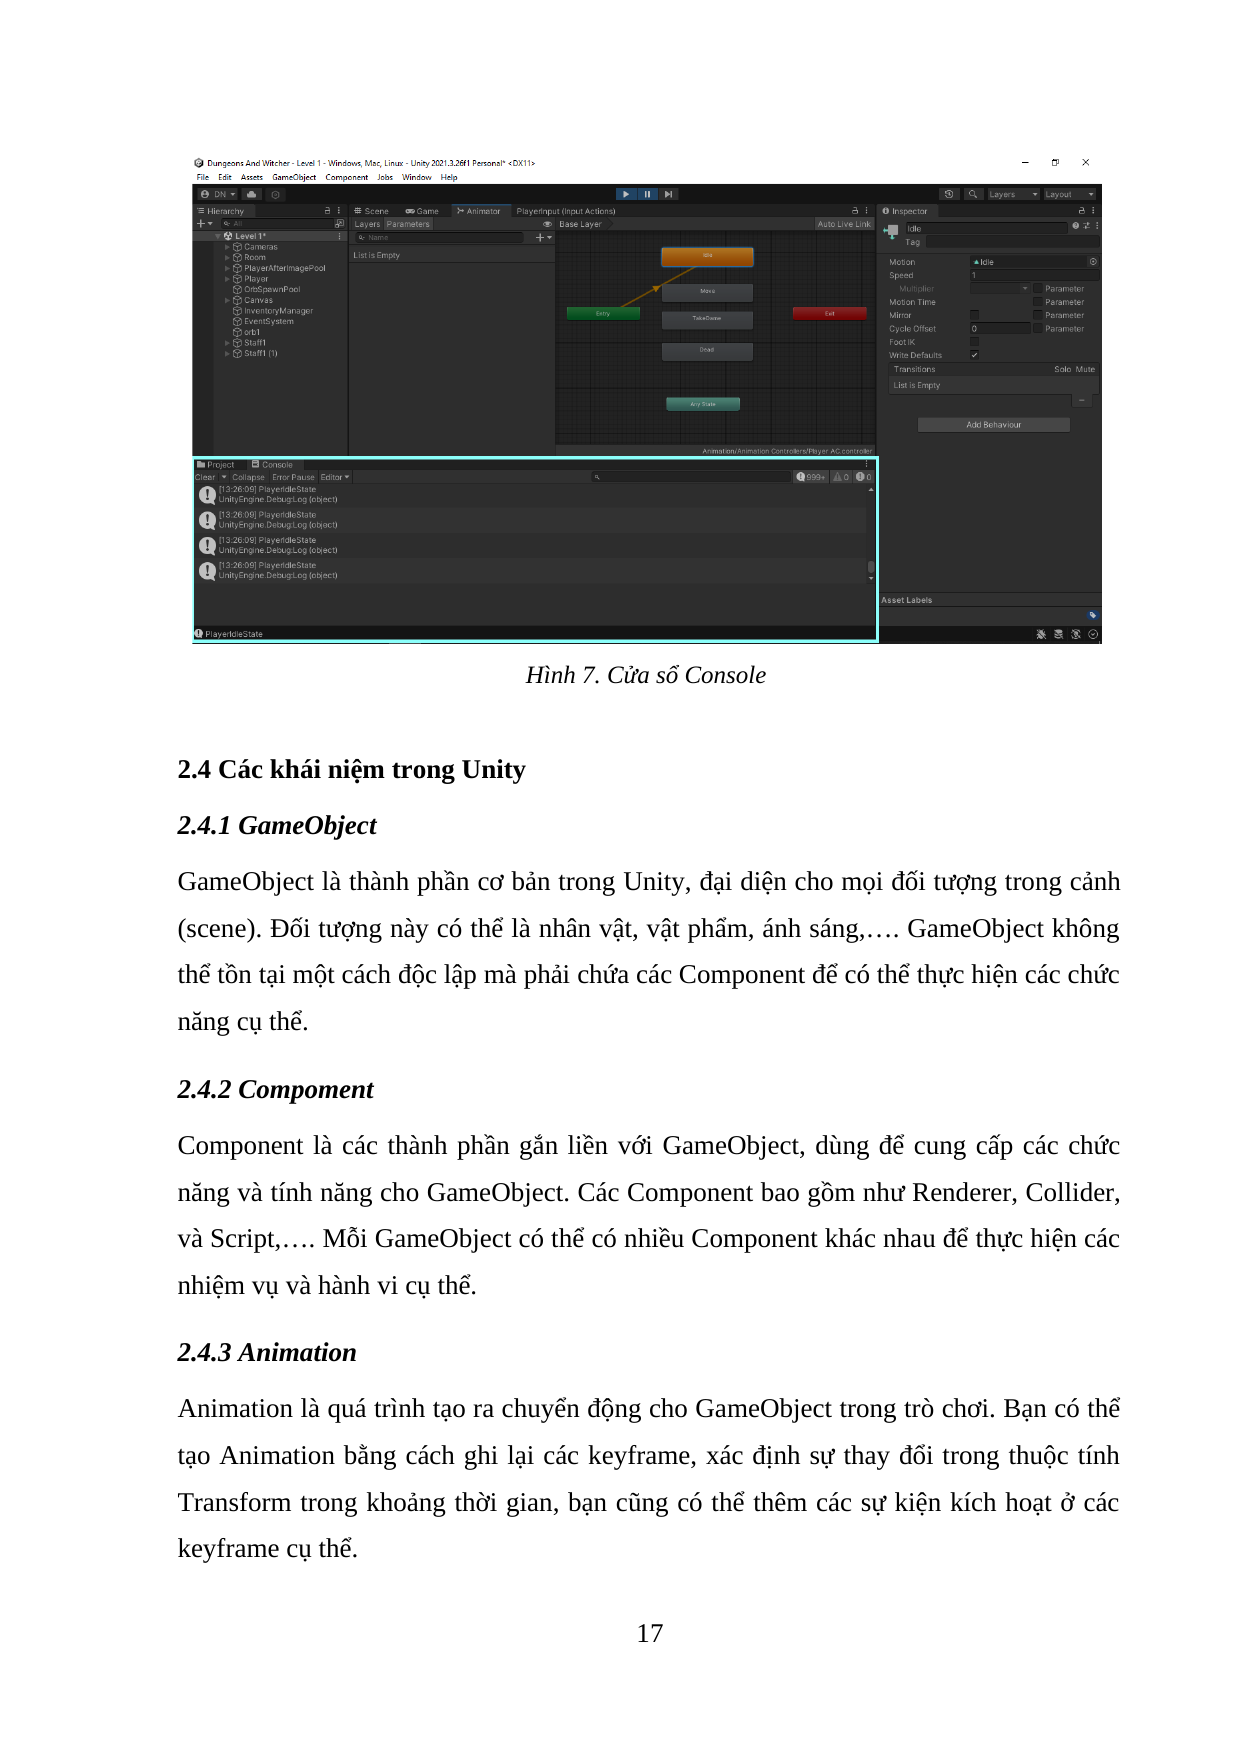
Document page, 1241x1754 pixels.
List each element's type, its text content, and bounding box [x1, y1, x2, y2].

text GameObject là thành phần cơ bản trong Unity, đại diện cho mọi đối tượng trong cảnh (scene). Đối tượng này có thể là nhân vật, vật phẩm, ánh sáng,…. GameObject không thể tồn tại một cách độc lập mà phải chứa các Component để có thể thực hiện các chức năng cụ thể. [177, 865, 1122, 1036]
subtitle Compoment [177, 1073, 1122, 1104]
text Animation là quá trình tạo ra chuyển động cho GameObject trong trò chơi. Bạn có thể tạo Animation bằng cách ghi lại các keyframe, xác định sự thay đổi trong thuộc tính Transform trong khoảng thời gian, bạn cũng có thể thêm các sự kiện kích hoạt ở các keyframe cụ thể. [177, 1393, 1122, 1564]
picture [192, 155, 1102, 644]
subtitle Animation [177, 1336, 1122, 1368]
subtitle Các khái niệm trong Unity [177, 753, 1122, 784]
text Component là các thành phần gắn liền với GameObject, dùng để cung cấp các chức năng và tính năng cho GameObject. Các Component bao gồm như Renderer, Collider, và Script,…. Mỗi GameObject có thể có nhiều Component khác nhau để thực hiện các nhiệm vụ và hành vi cụ thể. [177, 1129, 1122, 1300]
subtitle GameObject [177, 809, 1122, 840]
